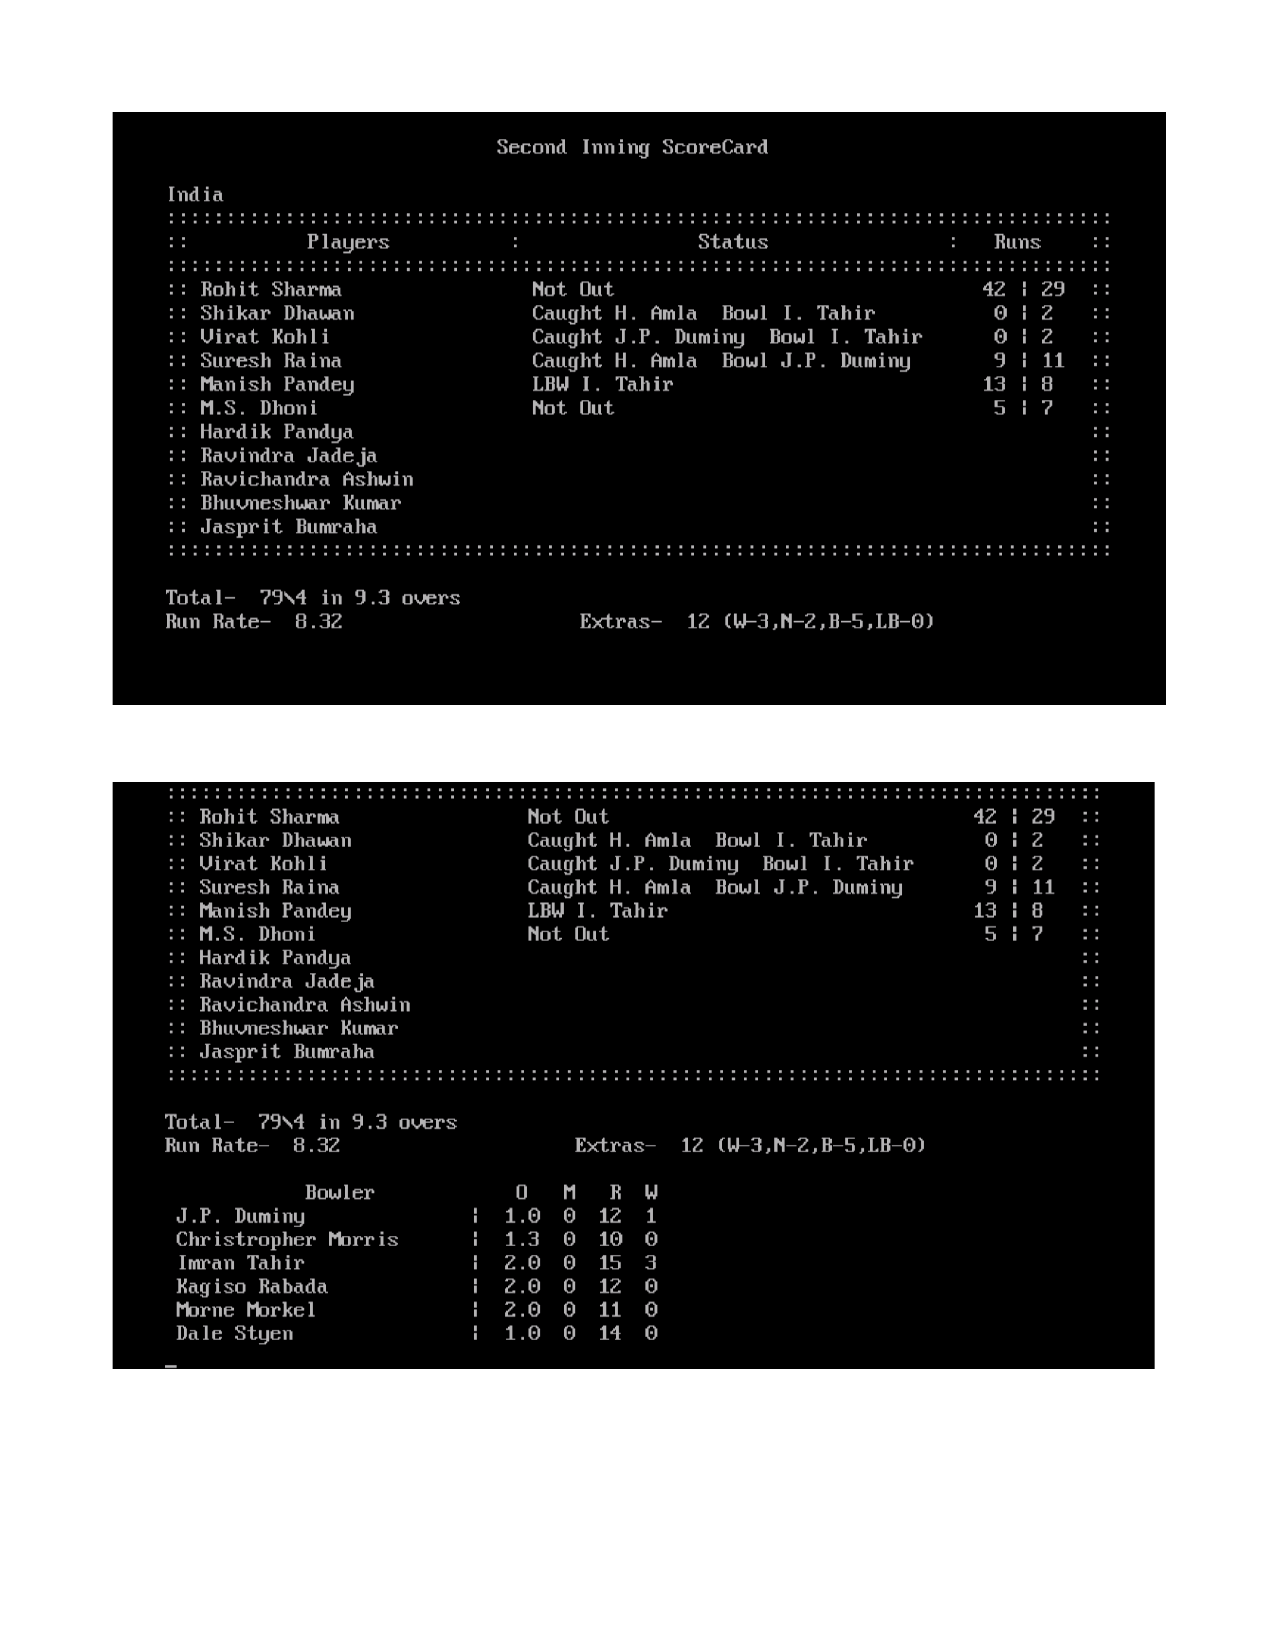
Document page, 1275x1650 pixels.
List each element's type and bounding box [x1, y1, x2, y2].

picture [112, 782, 1155, 1369]
picture [112, 112, 1166, 705]
